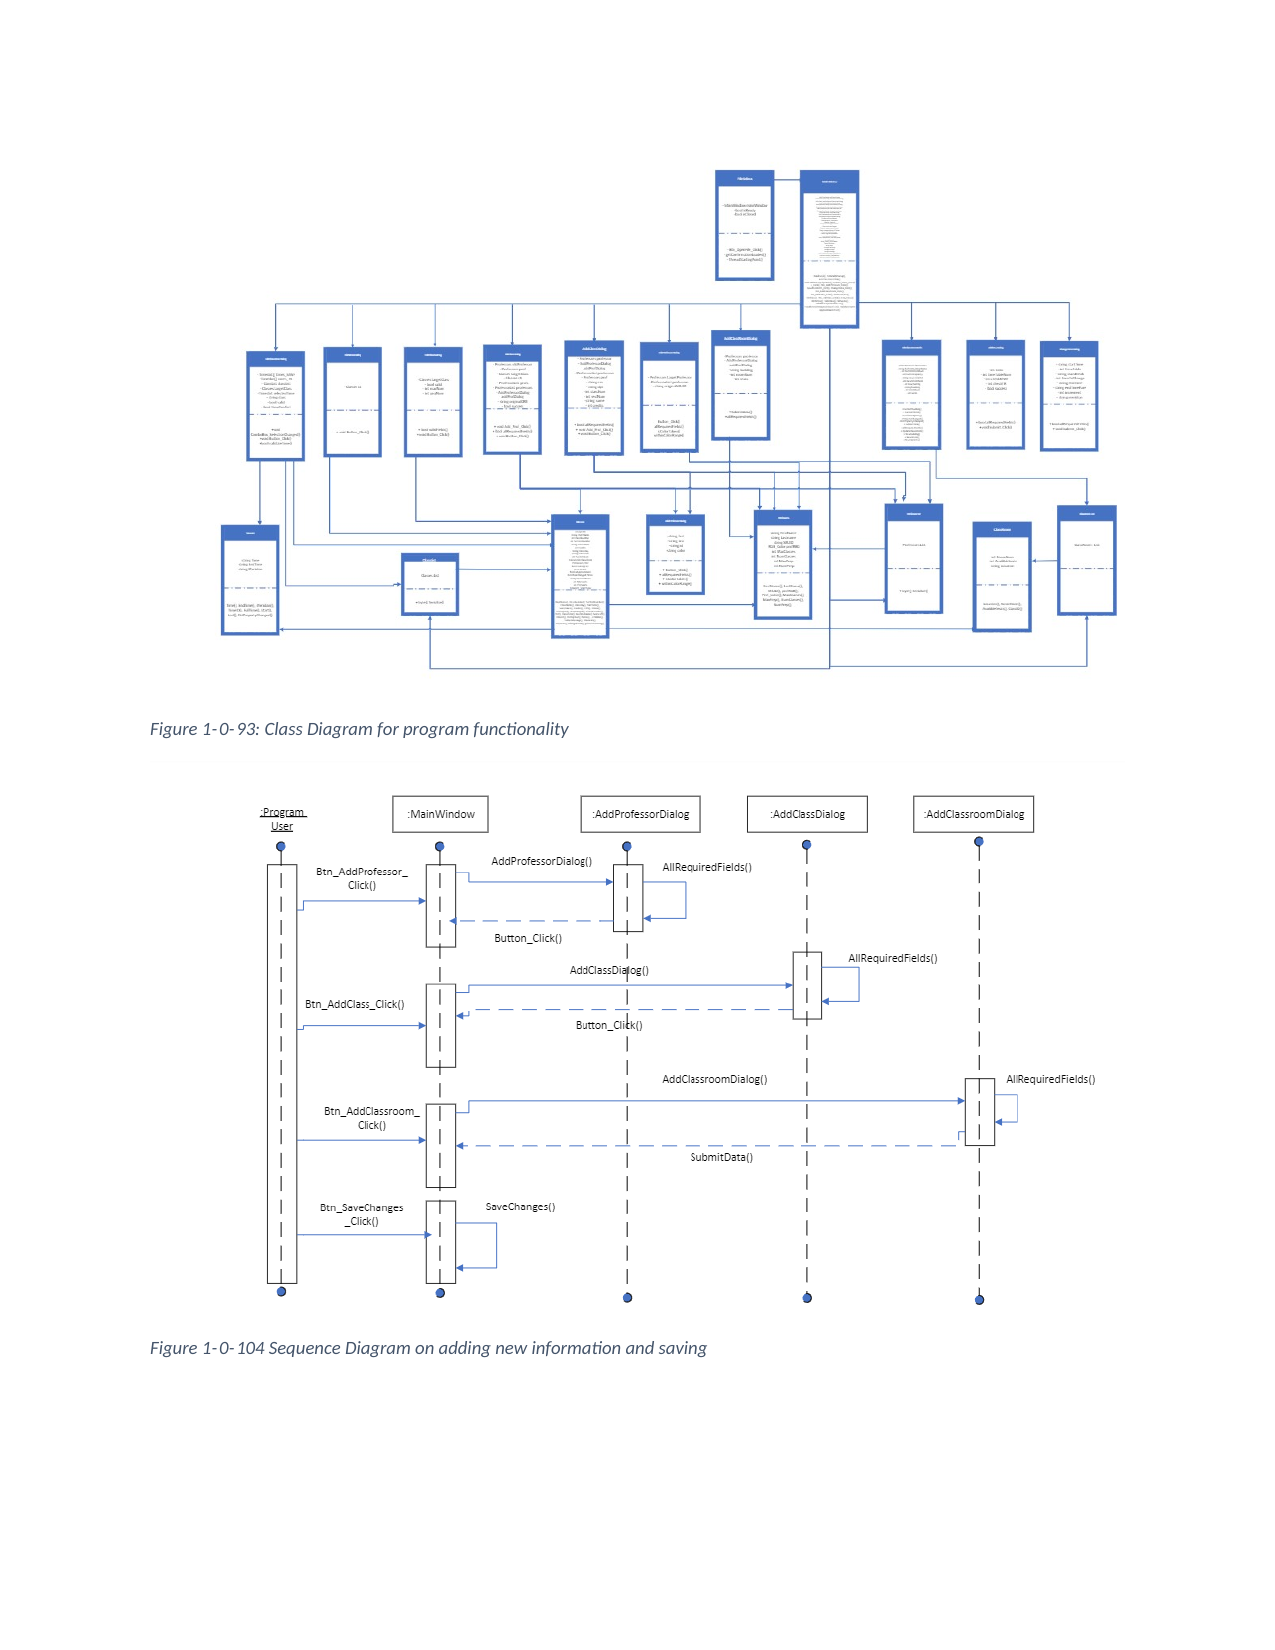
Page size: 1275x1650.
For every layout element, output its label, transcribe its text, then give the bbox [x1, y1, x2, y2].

picture [150, 761, 1125, 1318]
picture [150, 150, 1125, 699]
